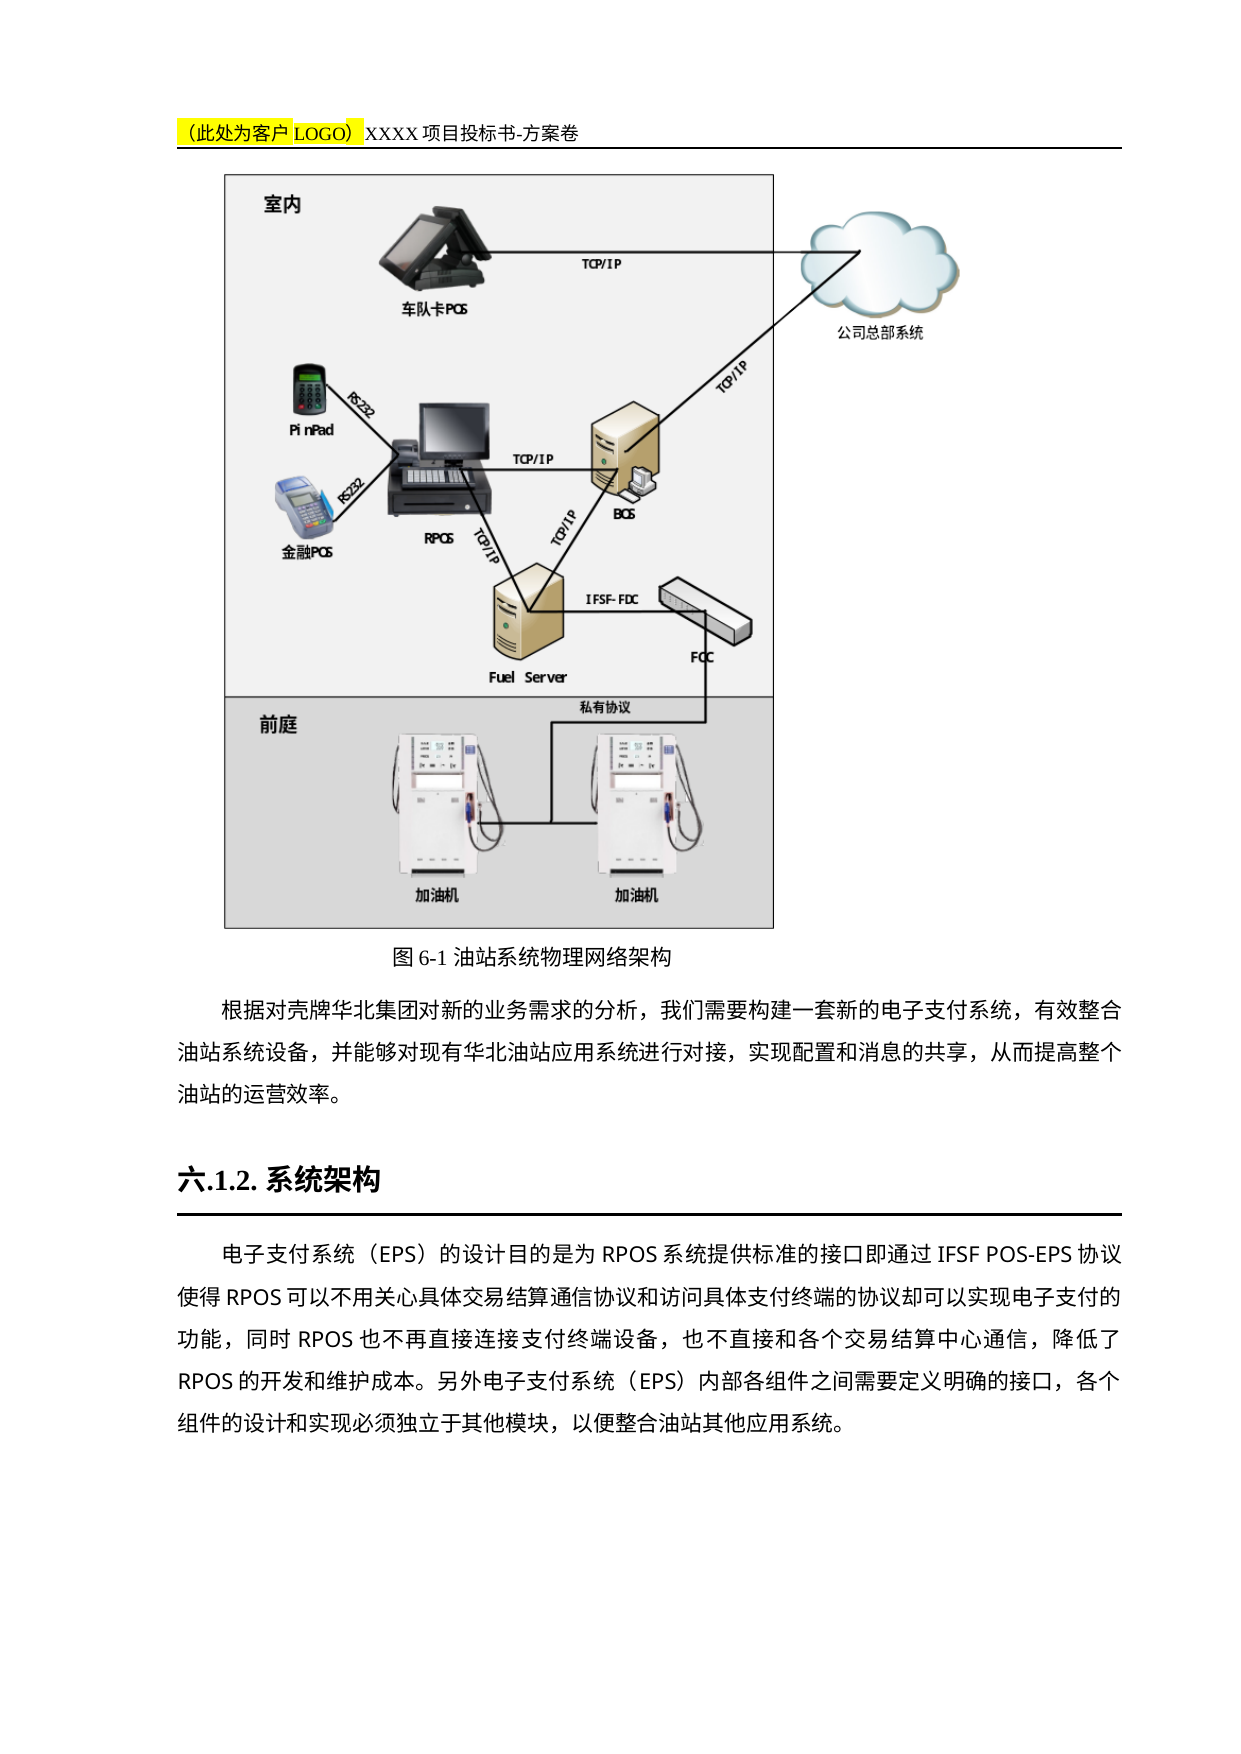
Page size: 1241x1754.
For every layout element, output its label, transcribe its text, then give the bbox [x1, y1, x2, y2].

text 根据对壳牌华北集团对新的业务需求的分析，我们需要构建一套新的电子支付系统，有效整合油站系统设备，并能够对现有华北油站应用系统进行对接，实现配置和消息的共享，从而提高整个油站的运营效率。 [177, 992, 1122, 1109]
subtitle 系统架构 [177, 1146, 1122, 1213]
text 电子支付系统（EPS）的设计目的是为RPOS系统提供标准的接口即通过IFSF POS-EPS协议使得RPOS可以不用关心具体交易结算通信协议和访问具体支付终端的协议却可以实现电子支付的功能，同时RPOS也不再直接连接支付终端设备，也不直接和各个交易结算中心通信，降低了RPOS的开发和维护成本。另外电子支付系统（EPS）内部各组件之间需要定义明确的接口，各个组件的设计和实现必须独立于其他模块，以便整合油站其他应用系统。 [177, 1237, 1122, 1438]
